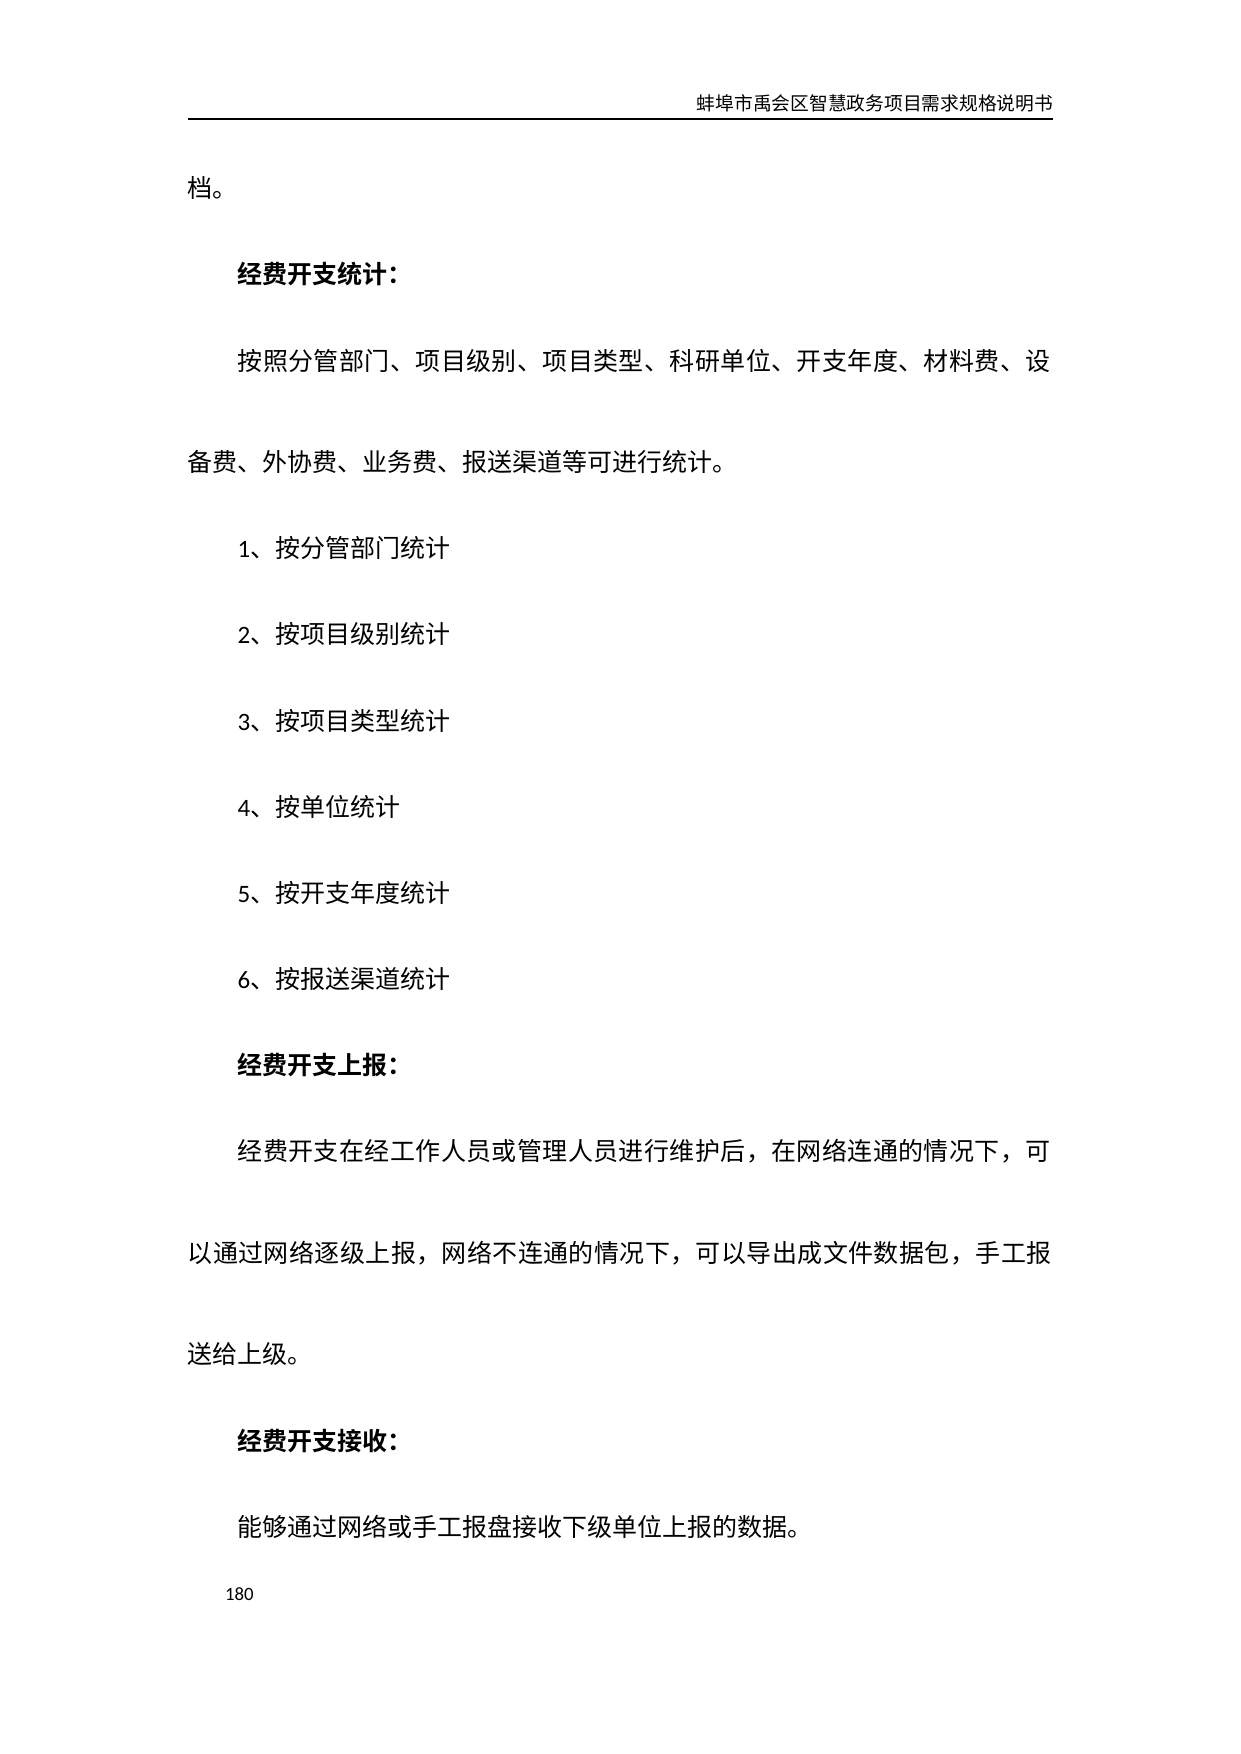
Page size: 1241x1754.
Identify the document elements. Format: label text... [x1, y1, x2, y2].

text 经费开支接收： [187, 1405, 1053, 1473]
text 5、按开支年度统计 [187, 857, 1053, 925]
text 经费开支在经工作人员或管理人员进行维护后，在网络连通的情况下，可以通过网络逐级上报，网络不连通的情况下，可以导出成文件数据包，手工报送给上级。 [187, 1115, 1053, 1387]
text 经费开支上报： [187, 1029, 1053, 1097]
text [187, 153, 1053, 221]
text 3、按项目类型统计 [187, 685, 1053, 753]
text 1、按分管部门统计 [187, 513, 1053, 581]
text 能够通过网络或手工报盘接收下级单位上报的数据。 [187, 1491, 1053, 1559]
text 2、按项目级别统计 [187, 599, 1053, 667]
text 6、按报送渠道统计 [187, 943, 1053, 1011]
text 按照分管部门、项目级别、项目类型、科研单位、开支年度、材料费、设备费、外协费、业务费、报送渠道等可进行统计。 [187, 325, 1053, 495]
text 经费开支统计： [187, 239, 1053, 307]
text 4、按单位统计 [187, 771, 1053, 839]
